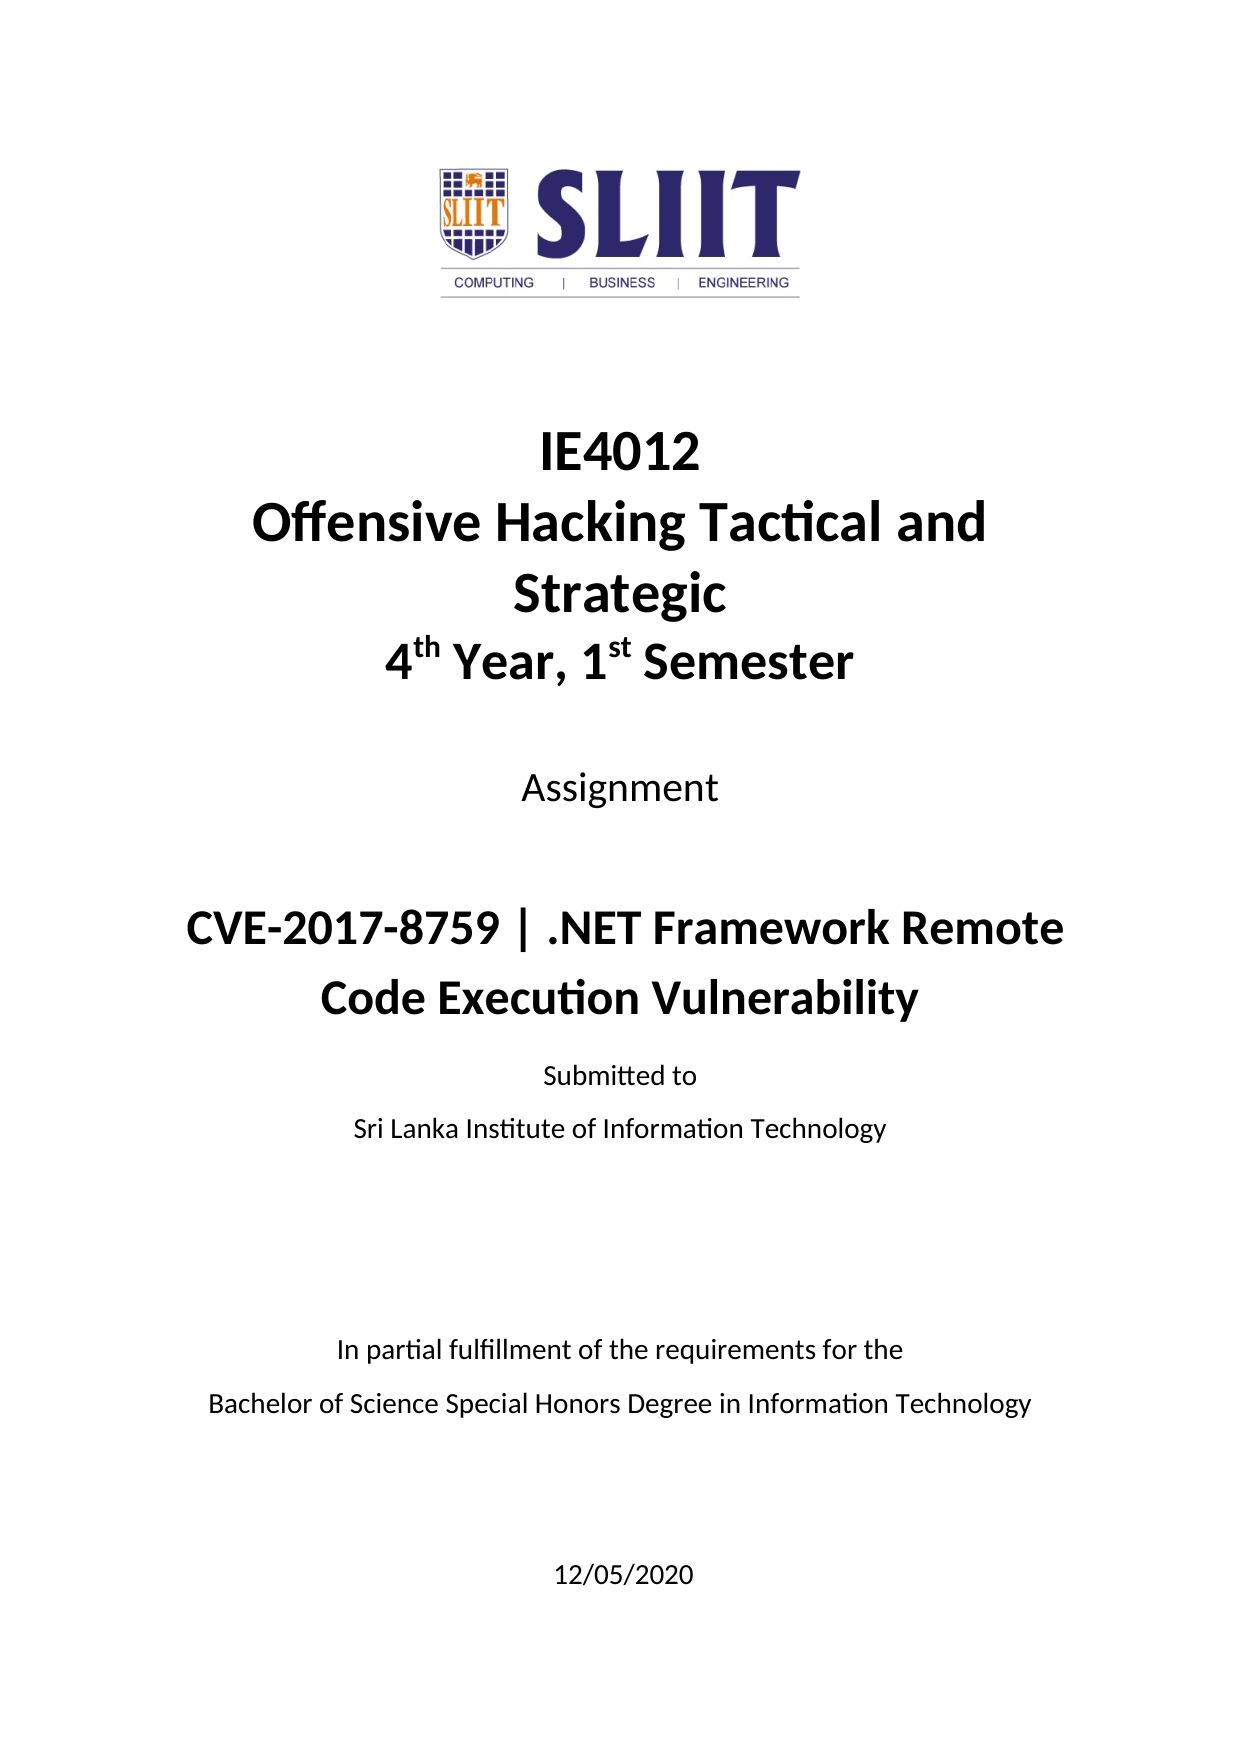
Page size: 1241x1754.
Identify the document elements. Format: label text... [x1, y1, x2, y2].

text Offensive Hacking Tactical and Strategic [150, 484, 1090, 627]
text Submitted to [150, 1057, 1090, 1093]
text 12/05/2020 [150, 1556, 1090, 1591]
text In partial fulfillment of the requirements for the [150, 1331, 1090, 1367]
text IE4012 [150, 413, 1090, 484]
picture [422, 150, 818, 309]
text Bachelor of Science Special Honors Degree in Information Technology [150, 1385, 1090, 1420]
text CVE-2017-8759 | .NET Framework Remote Code Execution Vulnerability [150, 896, 1090, 1027]
text 4th Year, 1st Semester [150, 627, 1090, 693]
text Assignment [150, 761, 1090, 812]
text Sri Lanka Institute of Information Technology [150, 1110, 1090, 1146]
